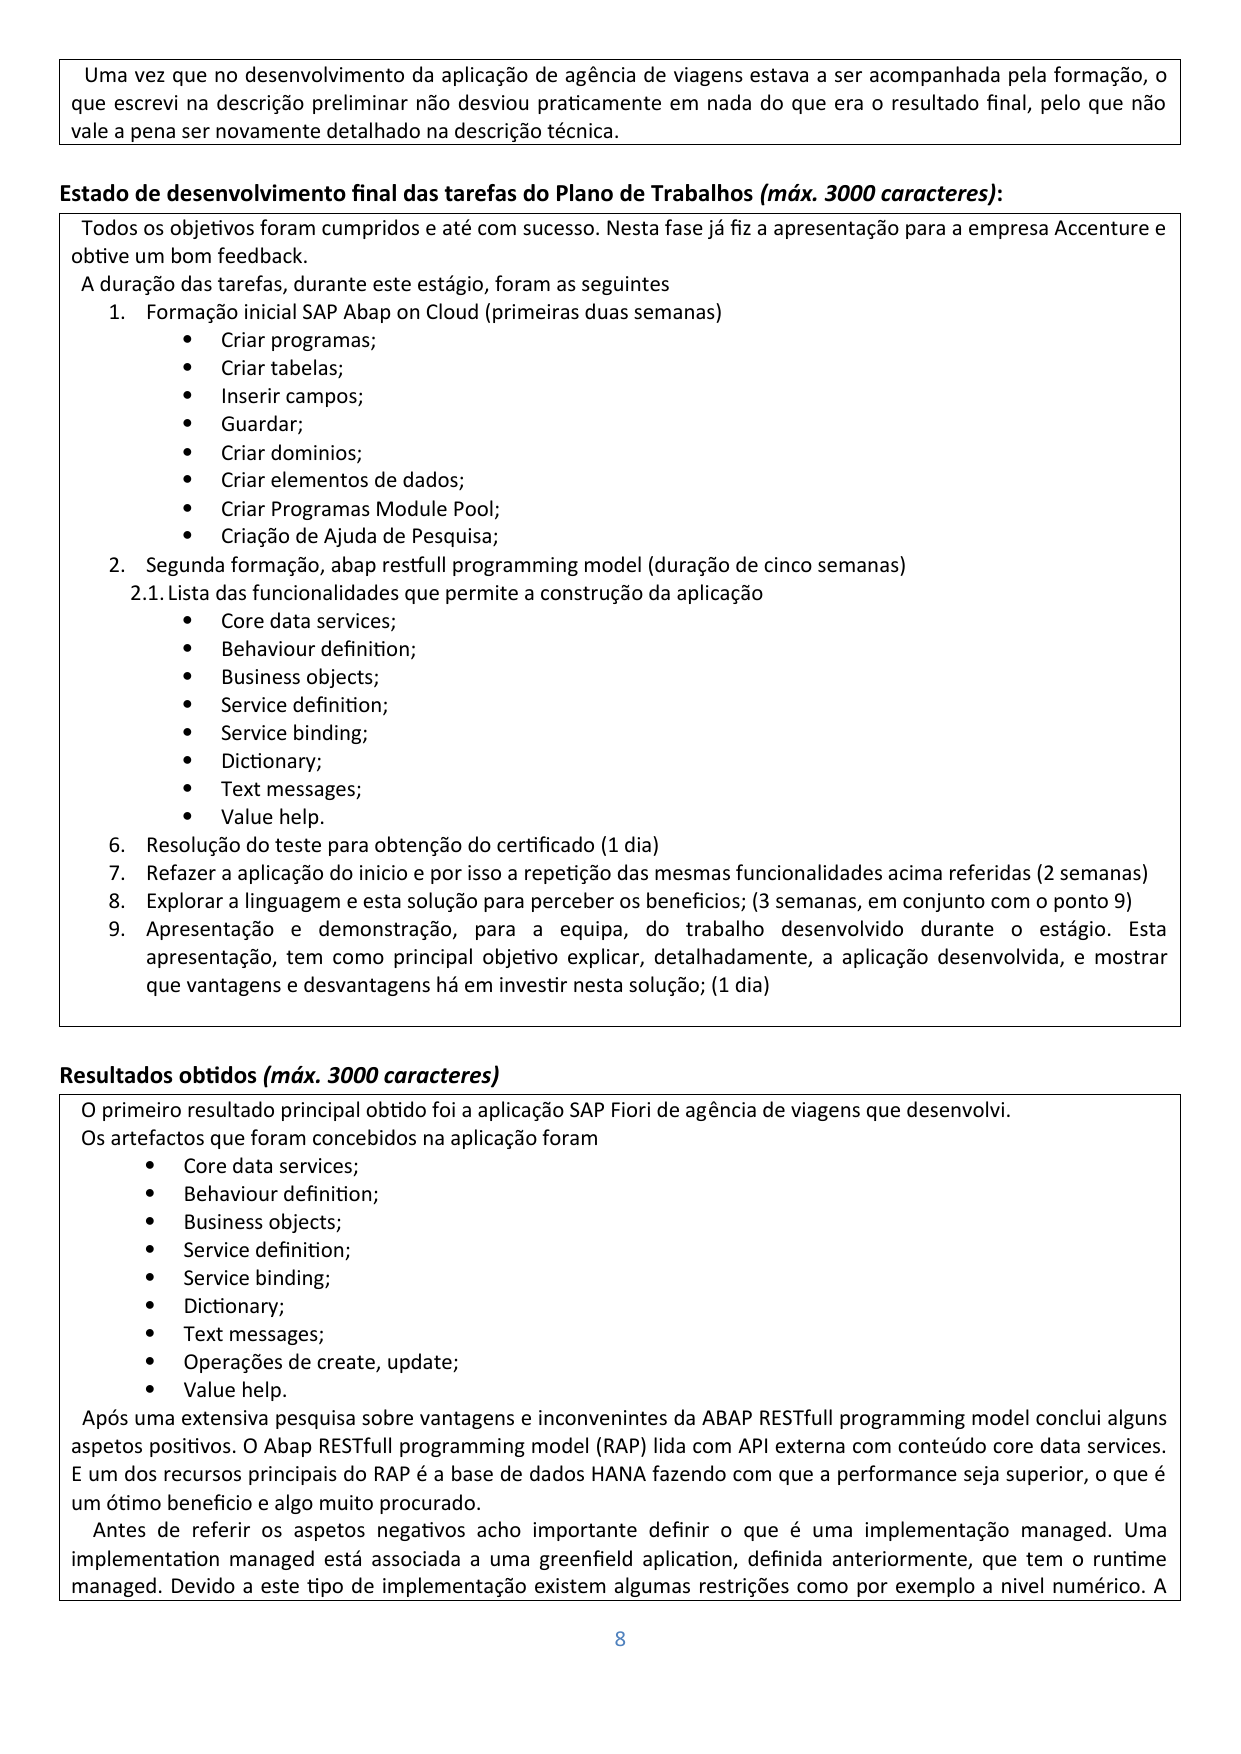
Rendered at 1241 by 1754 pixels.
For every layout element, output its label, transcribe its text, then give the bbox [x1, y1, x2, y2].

table_header Todos os objetivos foram cumpridos e até com sucesso. Nesta fase já fiz a apresentação para a empresa Accenture e obtive um bom feedback. A duração das tarefas, durante este estágio, foram as seguintes Formação inicial SAP Abap on Cloud (primeiras duas semanas) Criar programas; Criar tabelas; Inserir campos; Guardar; Criar dominios; Criar elementos de dados; Criar Programas Module Pool; Criação de Ajuda de Pesquisa; Segunda formação, abap restfull programming model (duração de cinco semanas) Lista das funcionalidades que permite a construção da aplicação Core data services; Behaviour definition; Business objects; Service definition; Service binding; Dictionary; Text messages; Value help. Resolução do teste para obtenção do certificado (1 dia) Refazer a aplicação do inicio e por isso a repetição das mesmas funcionalidades acima referidas (2 semanas) Explorar a linguagem e esta solução para perceber os beneficios; (3 semanas, em conjunto com o ponto 9) Apresentação e demonstração, para a equipa, do trabalho desenvolvido durante o estágio. Esta apresentação, tem como principal objetivo explicar, detalhadamente, a aplicação desenvolvida, e mostrar que vantagens e desvantagens há em investir nesta solução; (1 dia) [60, 214, 1180, 1026]
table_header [60, 60, 1180, 144]
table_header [60, 1095, 1180, 1600]
text Resultados obtidos (máx. 3000 caracteres) [59, 1059, 1181, 1090]
text Estado de desenvolvimento final das tarefas do Plano de Trabalhos (máx. 3000 caracteres): [59, 177, 1181, 208]
